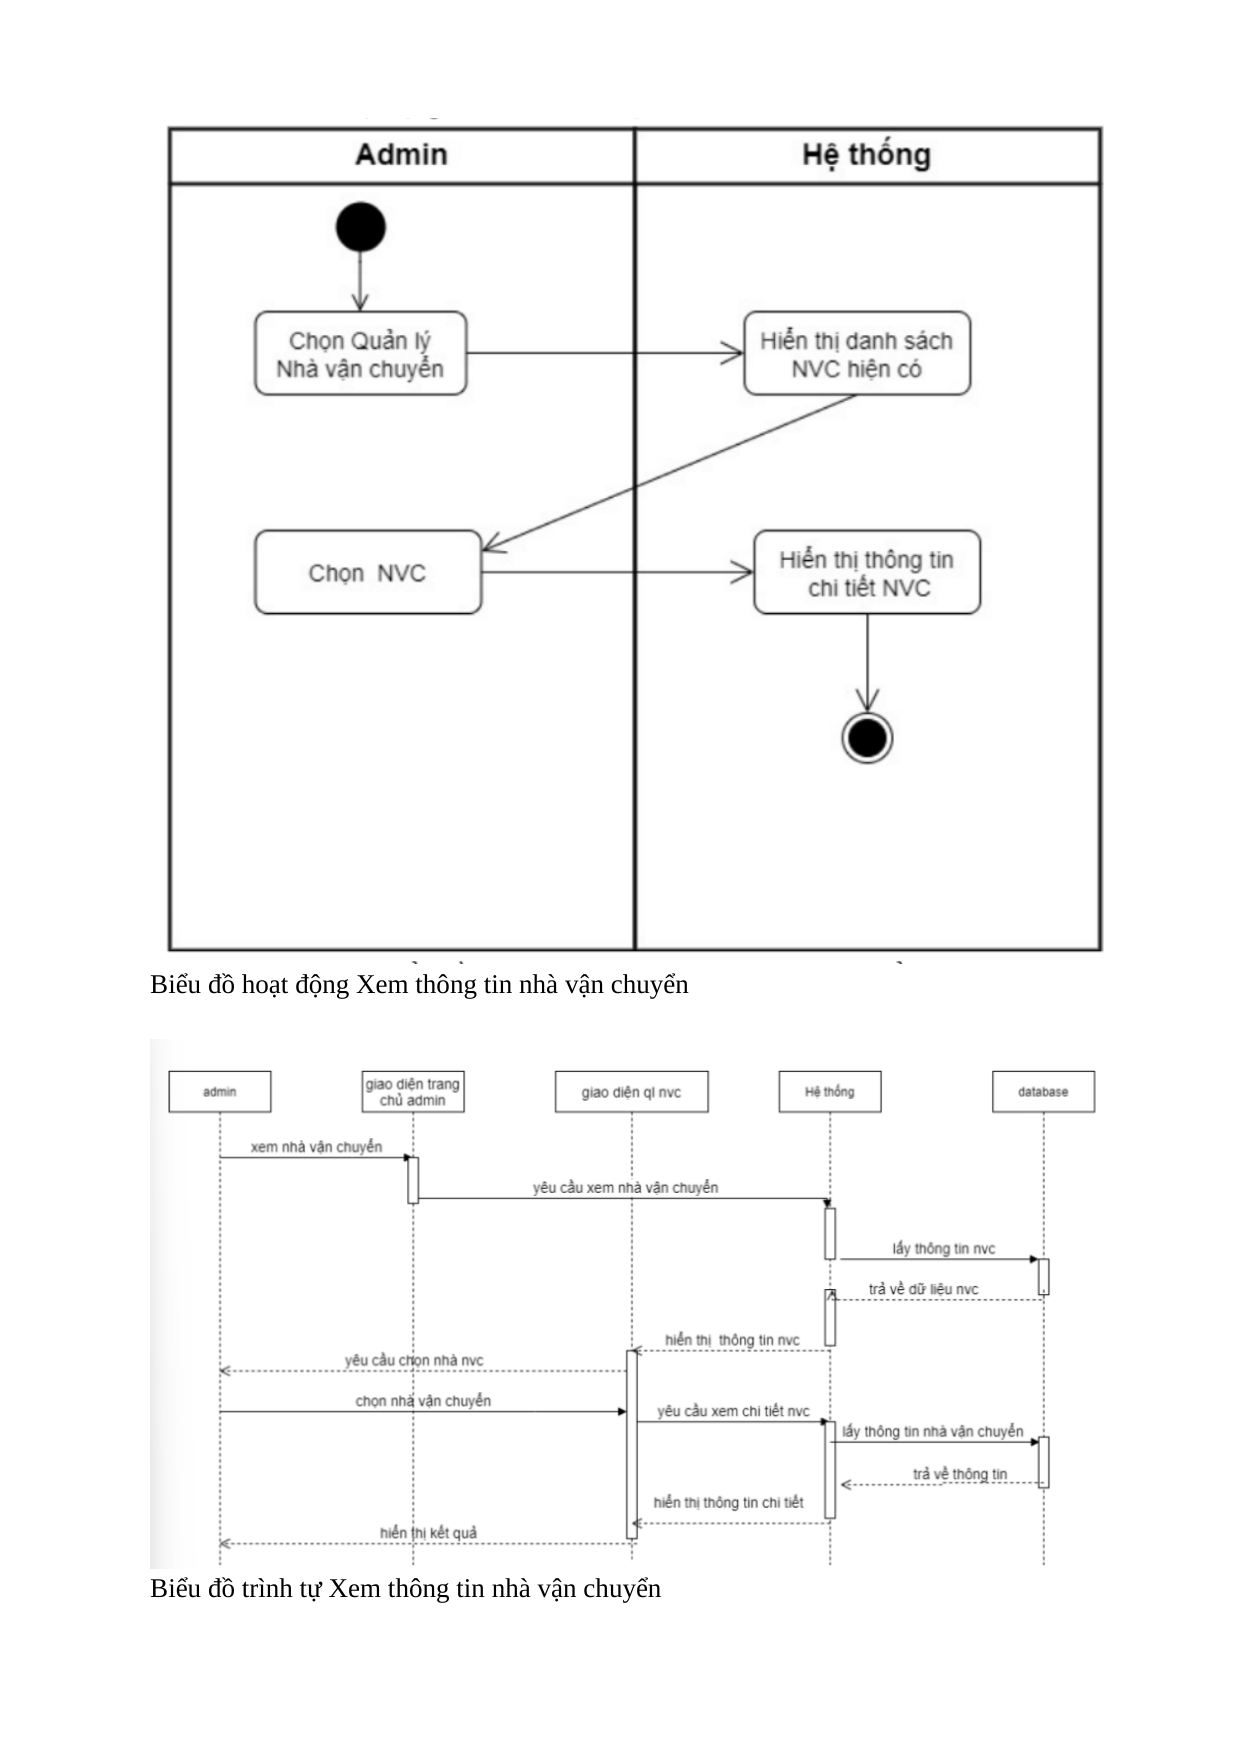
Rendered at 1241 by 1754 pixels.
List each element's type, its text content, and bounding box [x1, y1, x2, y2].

picture [150, 118, 1110, 964]
picture [150, 1039, 1110, 1569]
text Biểu đồ trình tự Xem thông tin nhà vận chuyển [150, 1572, 1109, 1603]
text Biểu đồ hoạt động Xem thông tin nhà vận chuyển [150, 968, 1109, 999]
